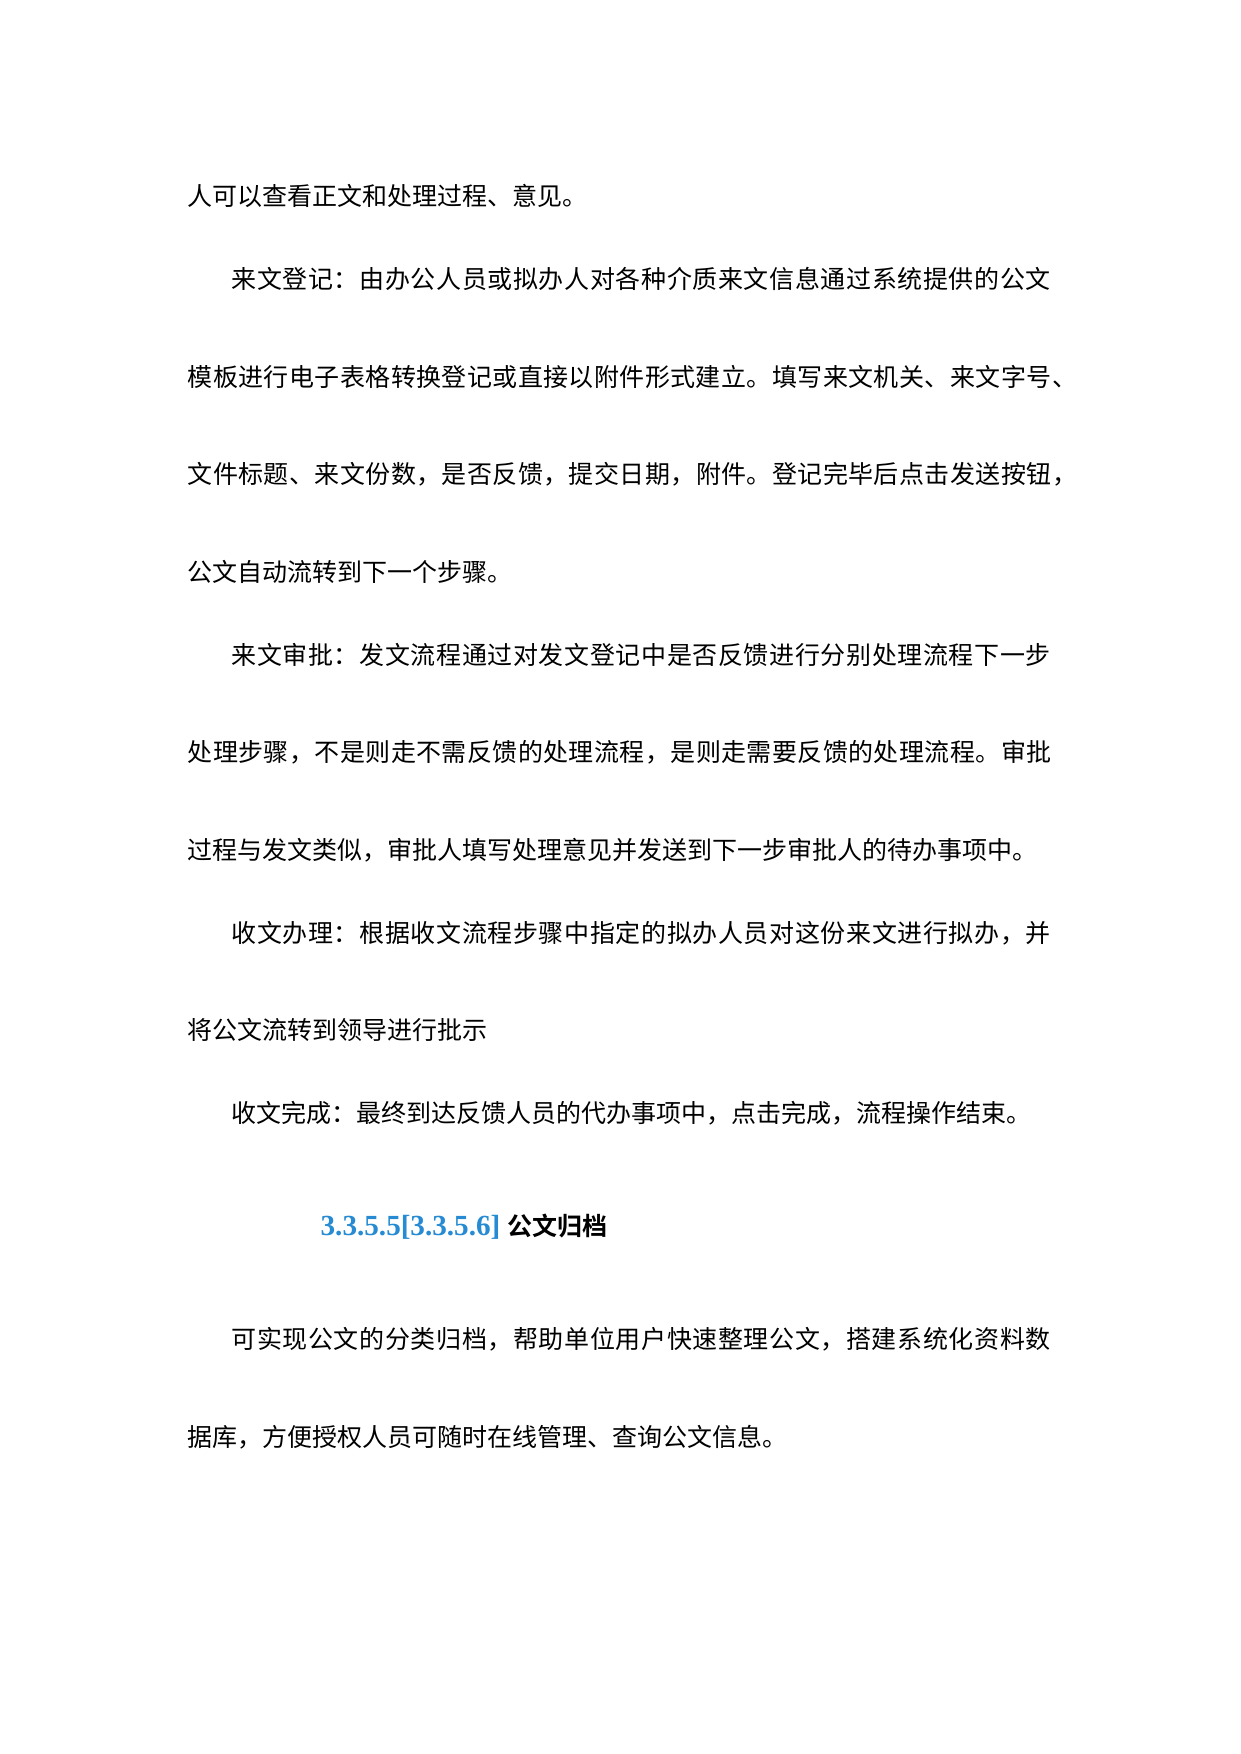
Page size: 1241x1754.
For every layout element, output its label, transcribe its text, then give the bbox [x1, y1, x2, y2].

subtitle 公文归档 [320, 1192, 1053, 1257]
text 来文审批：发文流程通过对发文登记中是否反馈进行分别处理流程下一步处理步骤，不是则走不需反馈的处理流程，是则走需要反馈的处理流程。审批过程与发文类似，审批人填写处理意见并发送到下一步审批人的待办事项中。 [187, 621, 1053, 881]
text 收文完成：最终到达反馈人员的代办事项中，点击完成，流程操作结束。 [187, 1079, 1053, 1144]
text 来文登记：由办公人员或拟办人对各种介质来文信息通过系统提供的公文模板进行电子表格转换登记或直接以附件形式建立。填写来文机关、来文字号、文件标题、来文份数，是否反馈，提交日期，附件。登记完毕后点击发送按钮，公文自动流转到下一个步骤。 [187, 245, 1053, 603]
text 收文办理：根据收文流程步骤中指定的拟办人员对这份来文进行拟办，并将公文流转到领导进行批示 [187, 899, 1053, 1061]
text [187, 162, 1053, 227]
text 可实现公文的分类归档，帮助单位用户快速整理公文，搭建系统化资料数据库，方便授权人员可随时在线管理、查询公文信息。 [187, 1305, 1053, 1468]
